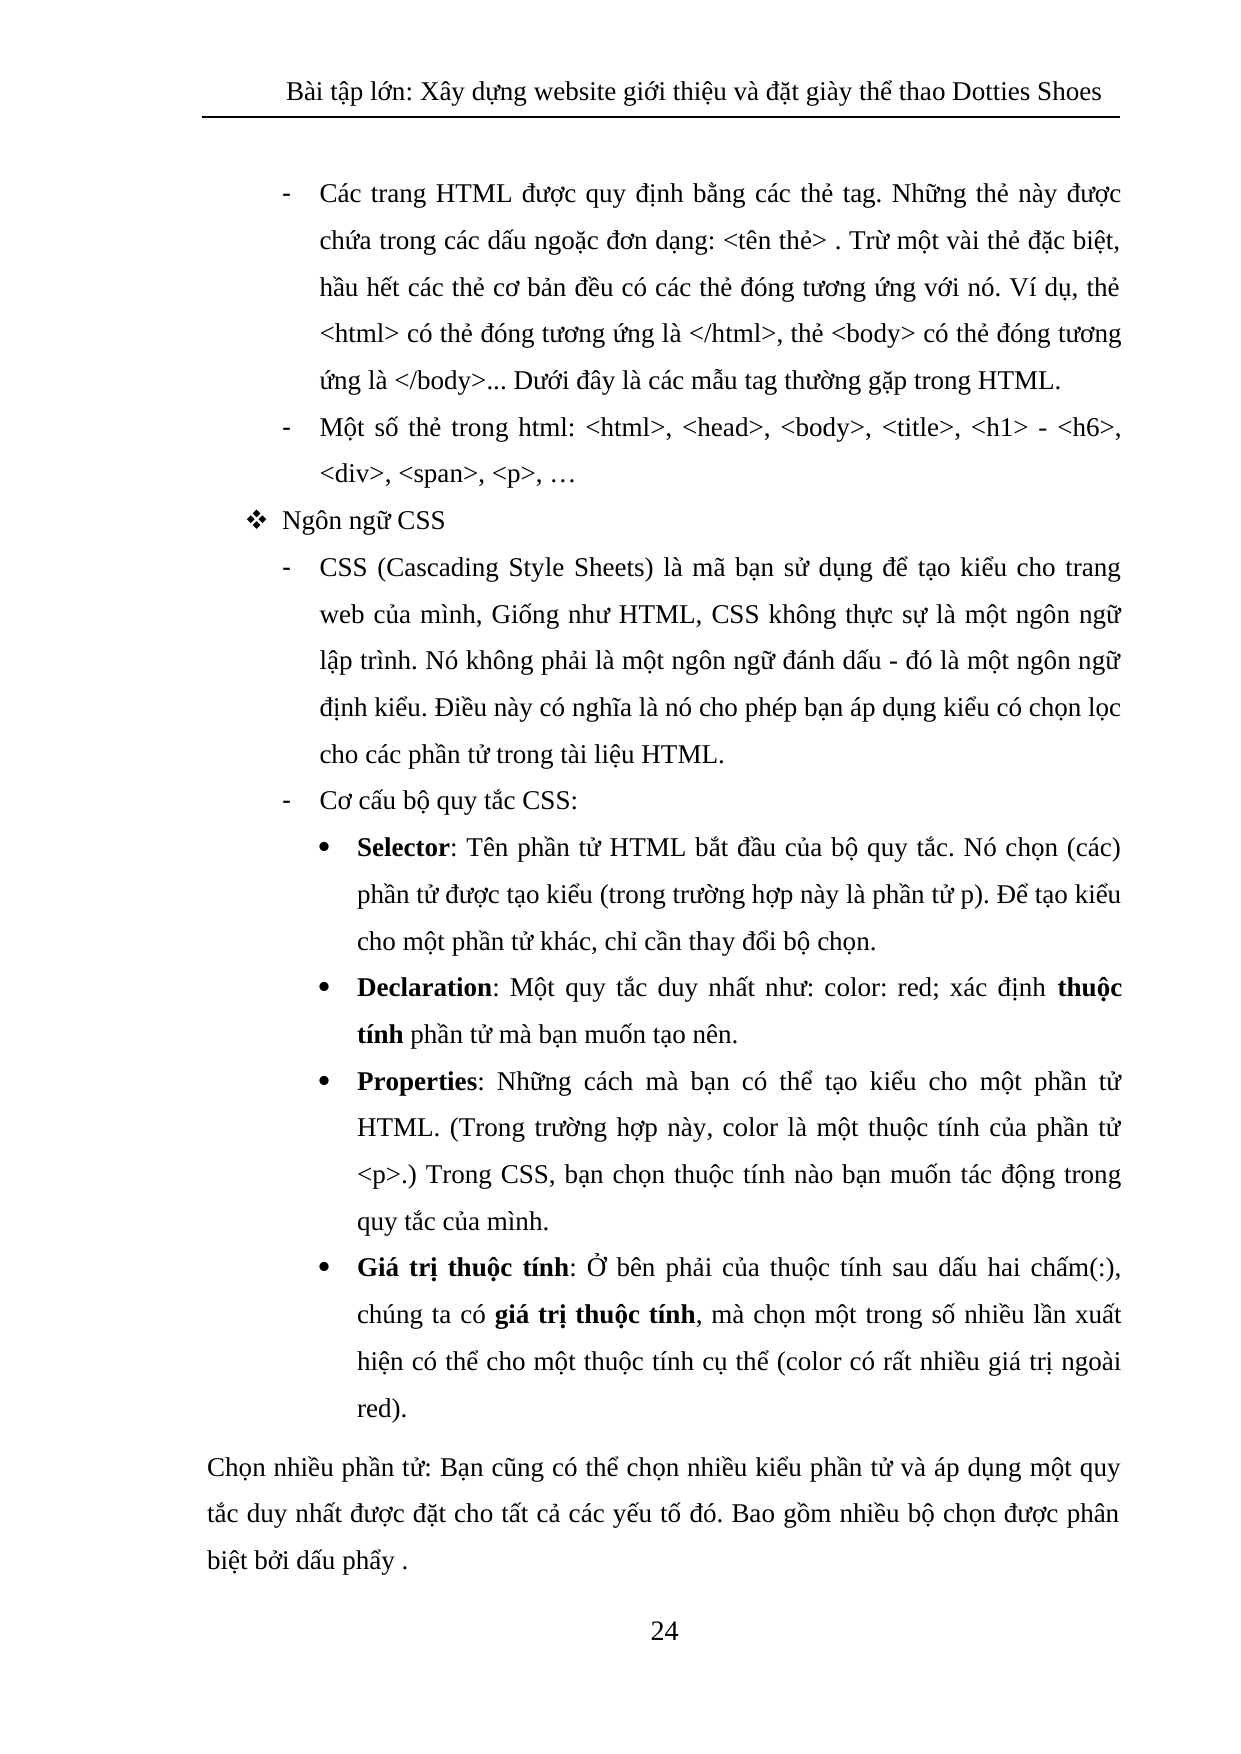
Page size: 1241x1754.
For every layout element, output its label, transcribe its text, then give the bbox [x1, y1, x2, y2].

list CSS (Cascading Style Sheets) là mã bạn sử dụng để tạo kiểu cho trang web của mình, Giống như HTML, CSS không thực sự là một ngôn ngữ lập trình. Nó không phải là một ngôn ngữ đánh dấu - đó là một ngôn ngữ định kiểu. Điều này có nghĩa là nó cho phép bạn áp dụng kiểu có chọn lọc cho các phần tử trong tài liệu HTML. [282, 551, 1122, 769]
list Ngôn ngữ CSS [244, 504, 1122, 535]
list Giá trị thuộc tính: Ở bên phải của thuộc tính sau dấu hai chấm(:), chúng ta có giá trị thuộc tính, mà chọn một trong số nhiều lần xuất hiện có thể cho một thuộc tính cụ thể (color có rất nhiều giá trị ngoài red). [319, 1252, 1122, 1423]
list Selector: Tên phần tử HTML bắt đầu của bộ quy tắc. Nó chọn (các) phần tử được tạo kiểu (trong trường hợp này là phần tử p). Để tạo kiểu cho một phần tử khác, chỉ cần thay đổi bộ chọn. [319, 831, 1122, 956]
list Cơ cấu bộ quy tắc CSS: [282, 784, 1122, 816]
text Chọn nhiều phần tử: Bạn cũng có thể chọn nhiều kiểu phần tử và áp dụng một quy tắc duy nhất được đặt cho tất cả các yếu tố đó. Bao gồm nhiều bộ chọn được phân biệt bởi dấu phẩy . [207, 1451, 1122, 1575]
list Một số thẻ trong html: <html>, <head>, <body>, <title>, <h1> - <h6>, <div>, <span>, <p>, … [282, 411, 1122, 488]
list Các trang HTML được quy định bằng các thẻ tag. Những thẻ này được chứa trong các dấu ngoặc đơn dạng: <tên thẻ> . Trừ một vài thẻ đặc biệt, hầu hết các thẻ cơ bản đều có các thẻ đóng tương ứng với nó. Ví dụ, thẻ <html> có thẻ đóng tương ứng là </html>, thẻ <body> có thẻ đóng tương ứng là </body>... Dưới đây là các mẫu tag thường gặp trong HTML. [282, 177, 1122, 395]
list Declaration: Một quy tắc duy nhất như: color: red; xác định thuộc tính phần tử mà bạn muốn tạo nên. [319, 971, 1122, 1049]
list Properties: Những cách mà bạn có thể tạo kiểu cho một phần tử HTML. (Trong trường hợp này, color là một thuộc tính của phần tử <p>.) Trong CSS, bạn chọn thuộc tính nào bạn muốn tác động trong quy tắc của mình. [319, 1065, 1122, 1236]
